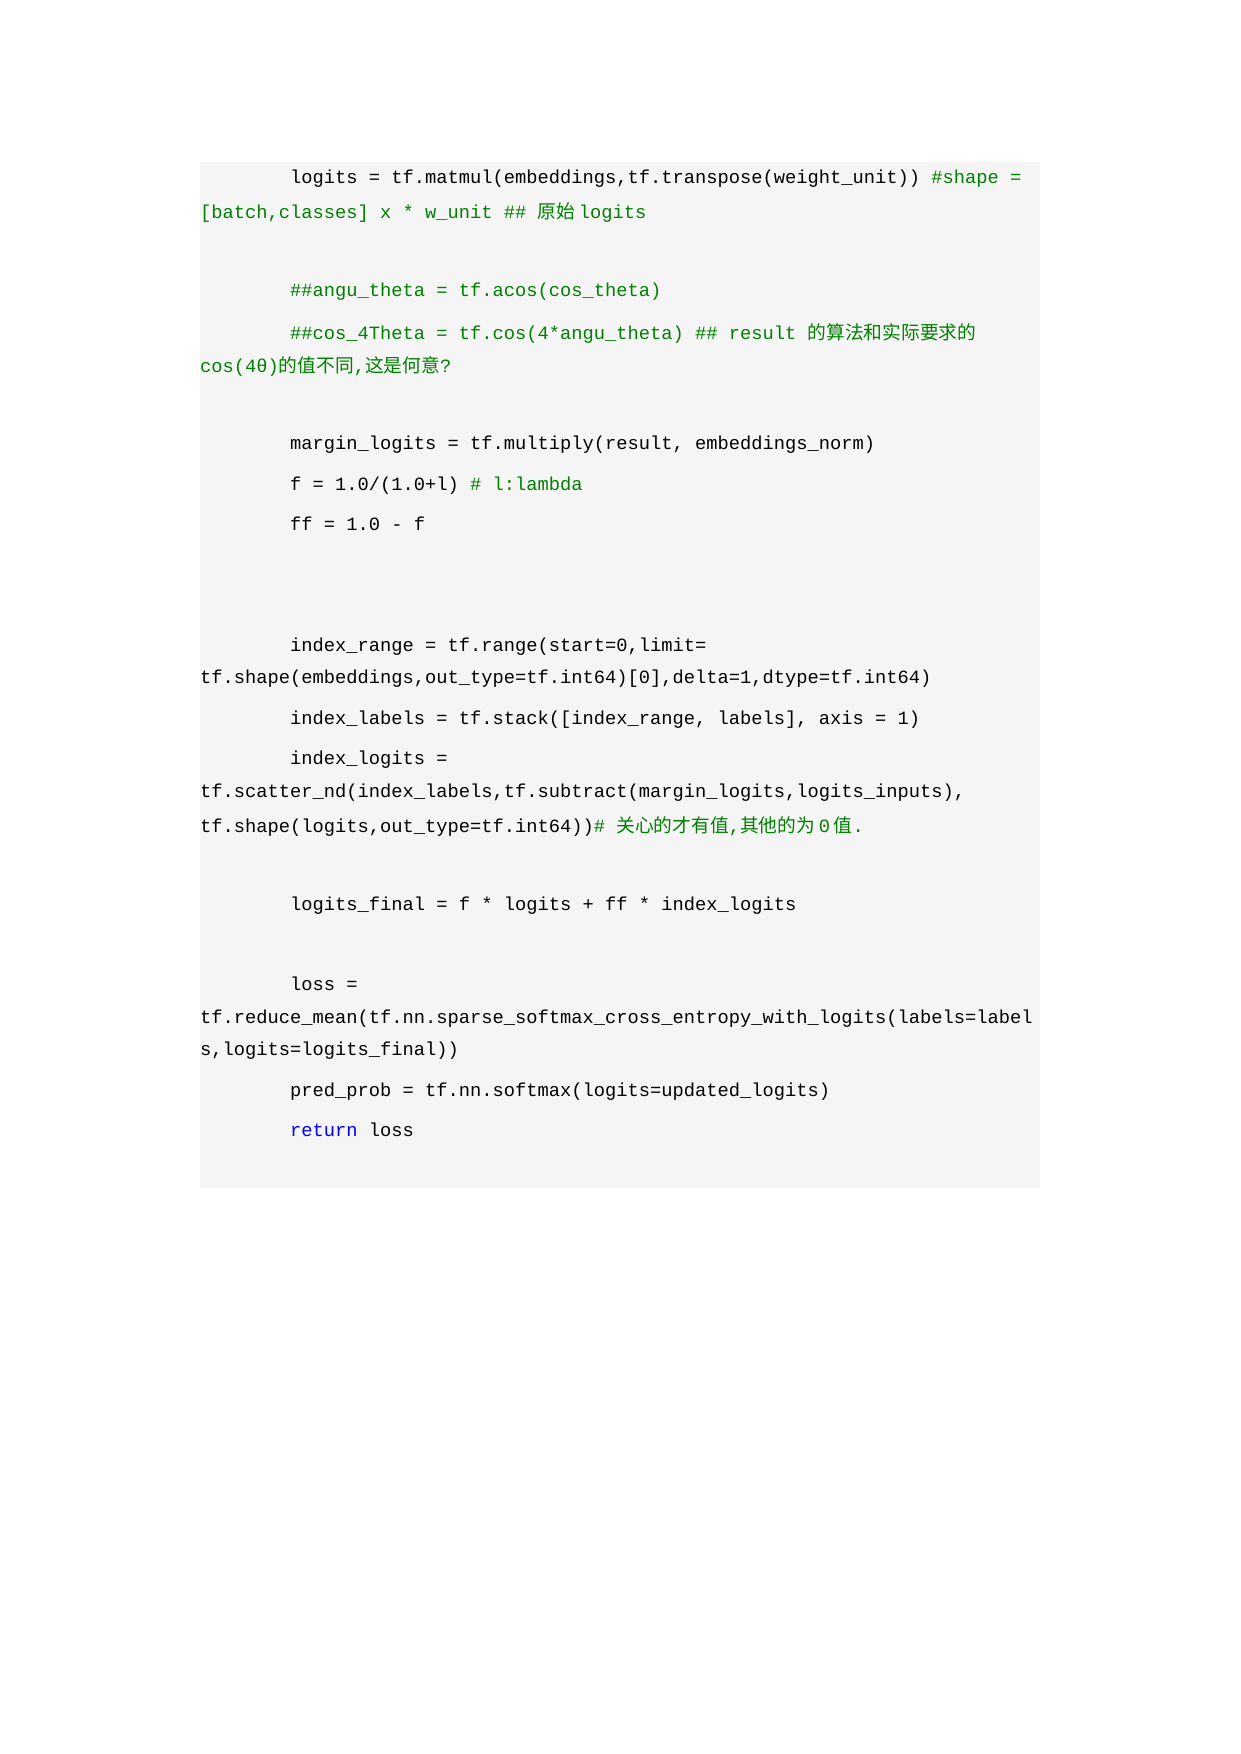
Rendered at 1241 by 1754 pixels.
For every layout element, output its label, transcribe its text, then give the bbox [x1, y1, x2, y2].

text loss = tf.reduce_mean(tf.nn.sparse_softmax_cross_entropy_with_logits(labels=labels,logits=logits_final)) [200, 969, 1040, 1067]
text ##cos_4Theta = tf.cos(4*angu_theta) ## result 的算法和实际要求的cos(4θ)的值不同,这是何意? [200, 315, 1040, 380]
text ##angu_theta = tf.acos(cos_theta) [200, 275, 1040, 308]
text index_range = tf.range(start=0,limit= tf.shape(embeddings,out_type=tf.int64)[0],delta=1,dtype=tf.int64) [200, 630, 1040, 695]
text f = 1.0/(1.0+l) # l:lambda [200, 469, 1040, 501]
text margin_logits = tf.multiply(result, embeddings_norm) [200, 428, 1040, 461]
text ff = 1.0 - f [200, 509, 1040, 542]
text logits_final = f * logits + ff * index_logits [200, 889, 1040, 921]
text pred_prob = tf.nn.softmax(logits=updated_logits) [200, 1075, 1040, 1107]
text return loss [200, 1115, 1040, 1148]
text logits = tf.matmul(embeddings,tf.transpose(weight_unit)) #shape = [batch,classes] x * w_unit ## 原始logits [200, 162, 1040, 227]
text index_logits = tf.scatter_nd(index_labels,tf.subtract(margin_logits,logits_inputs), tf.shape(logits,out_type=tf.int64))# 关心的才有值,其他的为0值. [200, 743, 1040, 841]
text index_labels = tf.stack([index_range, labels], axis = 1) [200, 703, 1040, 735]
